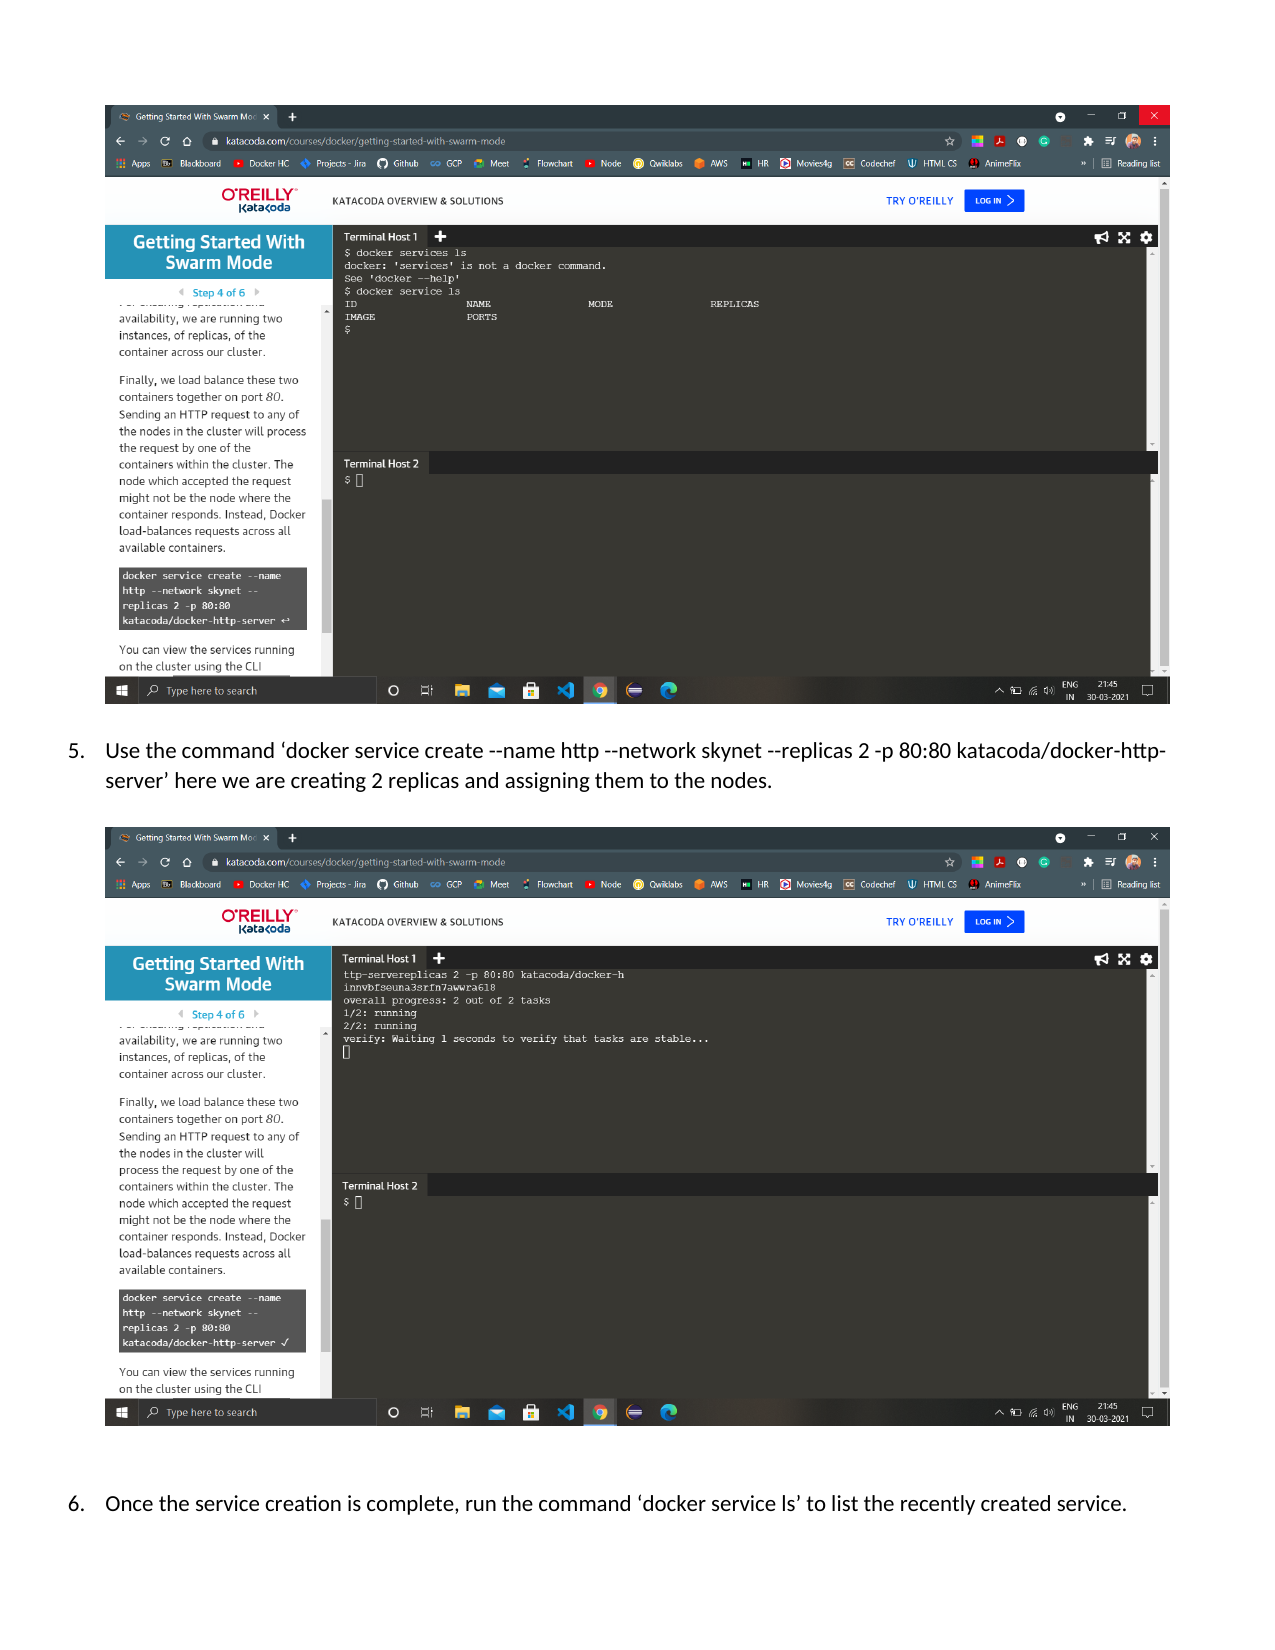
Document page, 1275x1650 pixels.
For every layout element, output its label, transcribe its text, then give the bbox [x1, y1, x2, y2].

list Once the service creation is complete, run the command ‘docker service ls’ to list the recently created service. [68, 1489, 1170, 1517]
picture [105, 105, 1170, 704]
list Use the command ‘docker service create --name http --network skynet --replicas 2 -p 80:80 katacoda/docker-http-server’ here we are creating 2 replicas and assigning them to the nodes. [68, 736, 1170, 795]
picture [105, 827, 1170, 1426]
